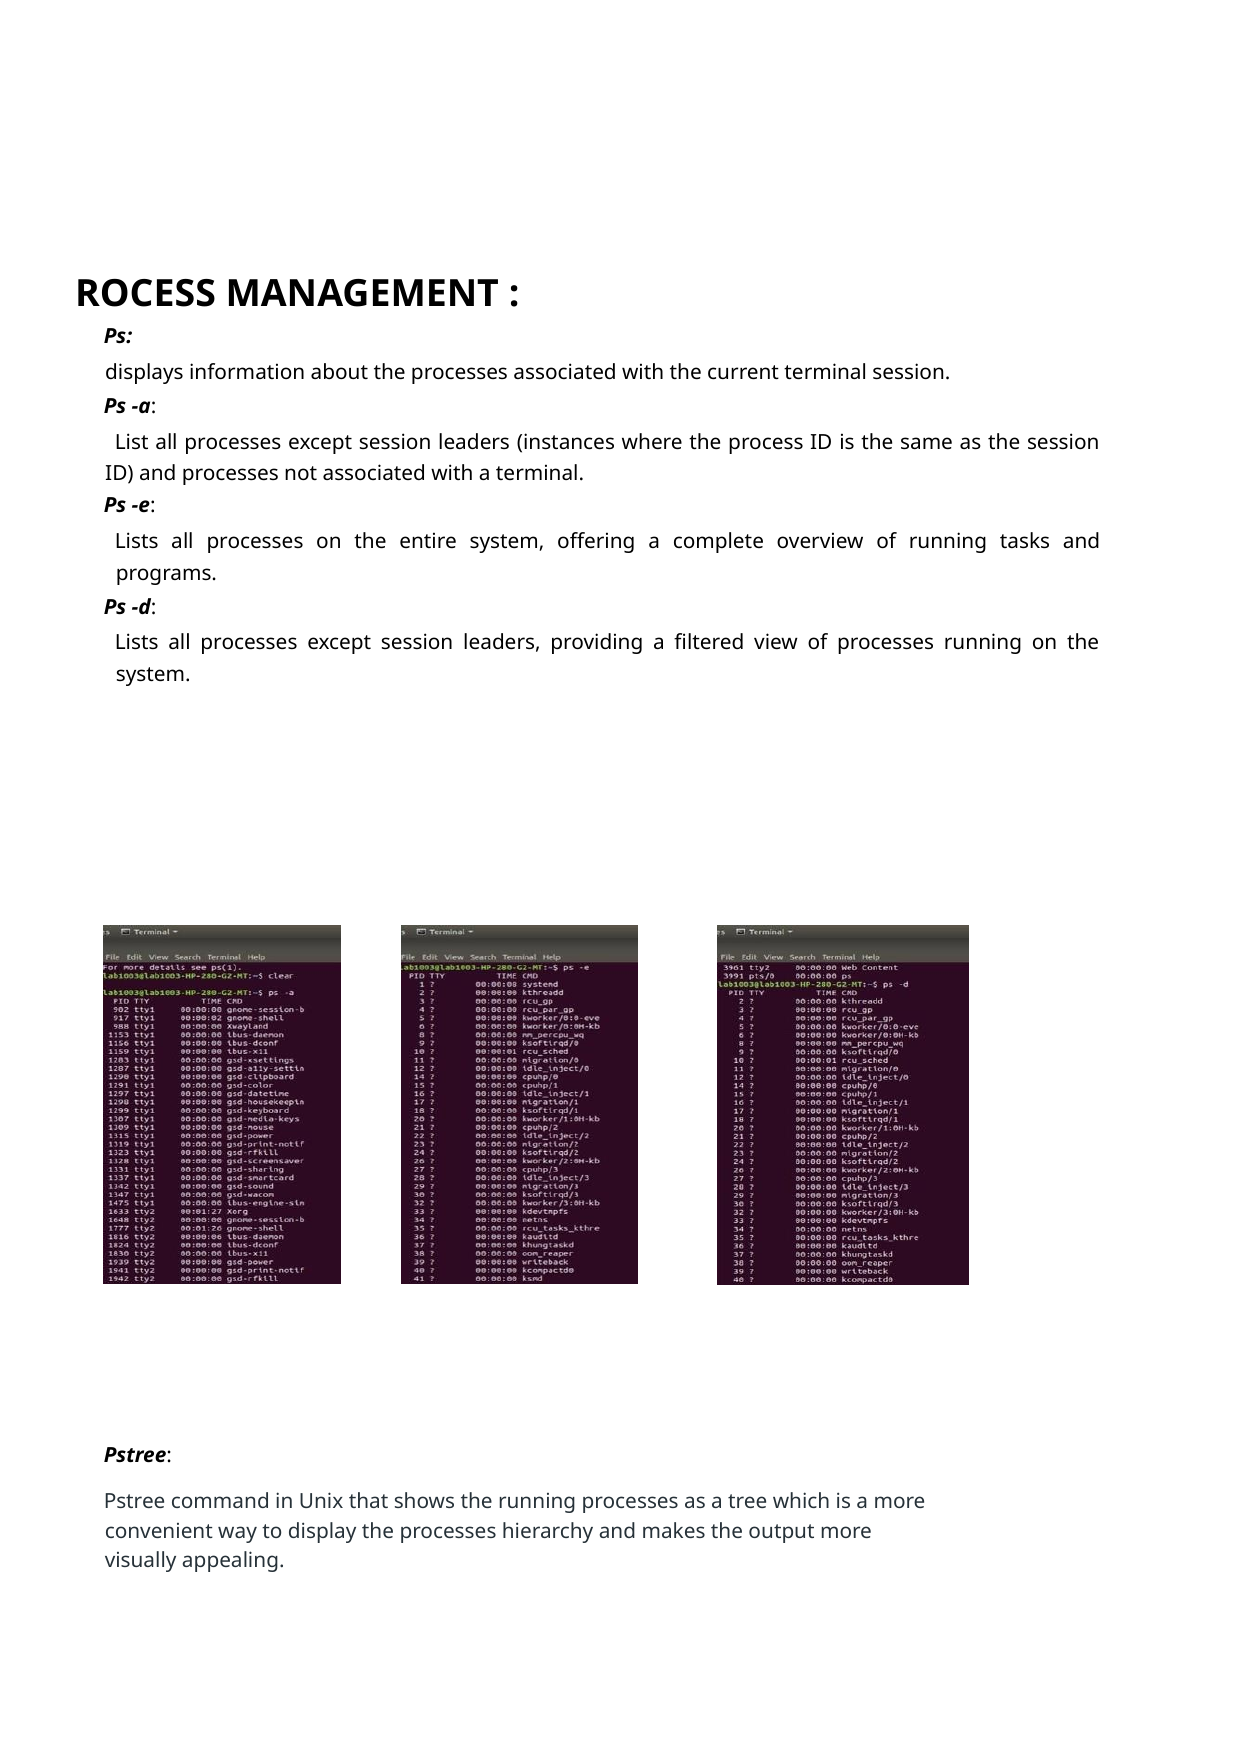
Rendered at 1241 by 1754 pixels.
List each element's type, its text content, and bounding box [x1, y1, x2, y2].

text ROCESS MANAGEMENT : [75, 266, 1165, 317]
text Ps -a: [103, 391, 1165, 420]
text Lists all processes except session leaders, providing a filtered view of processes running on the system. [114, 627, 1101, 687]
text Ps -e: [103, 490, 1165, 519]
text Pstree: [103, 1441, 1165, 1469]
picture [401, 925, 638, 1284]
text Ps -d: [103, 592, 1165, 620]
text displays information about the processes associated with the current terminal session. [105, 357, 1101, 386]
picture [717, 925, 969, 1285]
text List all processes except session leaders (instances where the process ID is the same as the session ID) and processes not associated with a terminal. [105, 427, 1101, 487]
text Ps: [103, 321, 1165, 350]
text Lists all processes on the entire system, offering a complete overview of running tasks and programs. [114, 526, 1101, 586]
picture [103, 925, 341, 1284]
text Pstree command in Unix that shows the running processes as a tree which is a more convenient way to display the processes hierarchy and makes the output more visually appealing. [103, 1487, 935, 1574]
